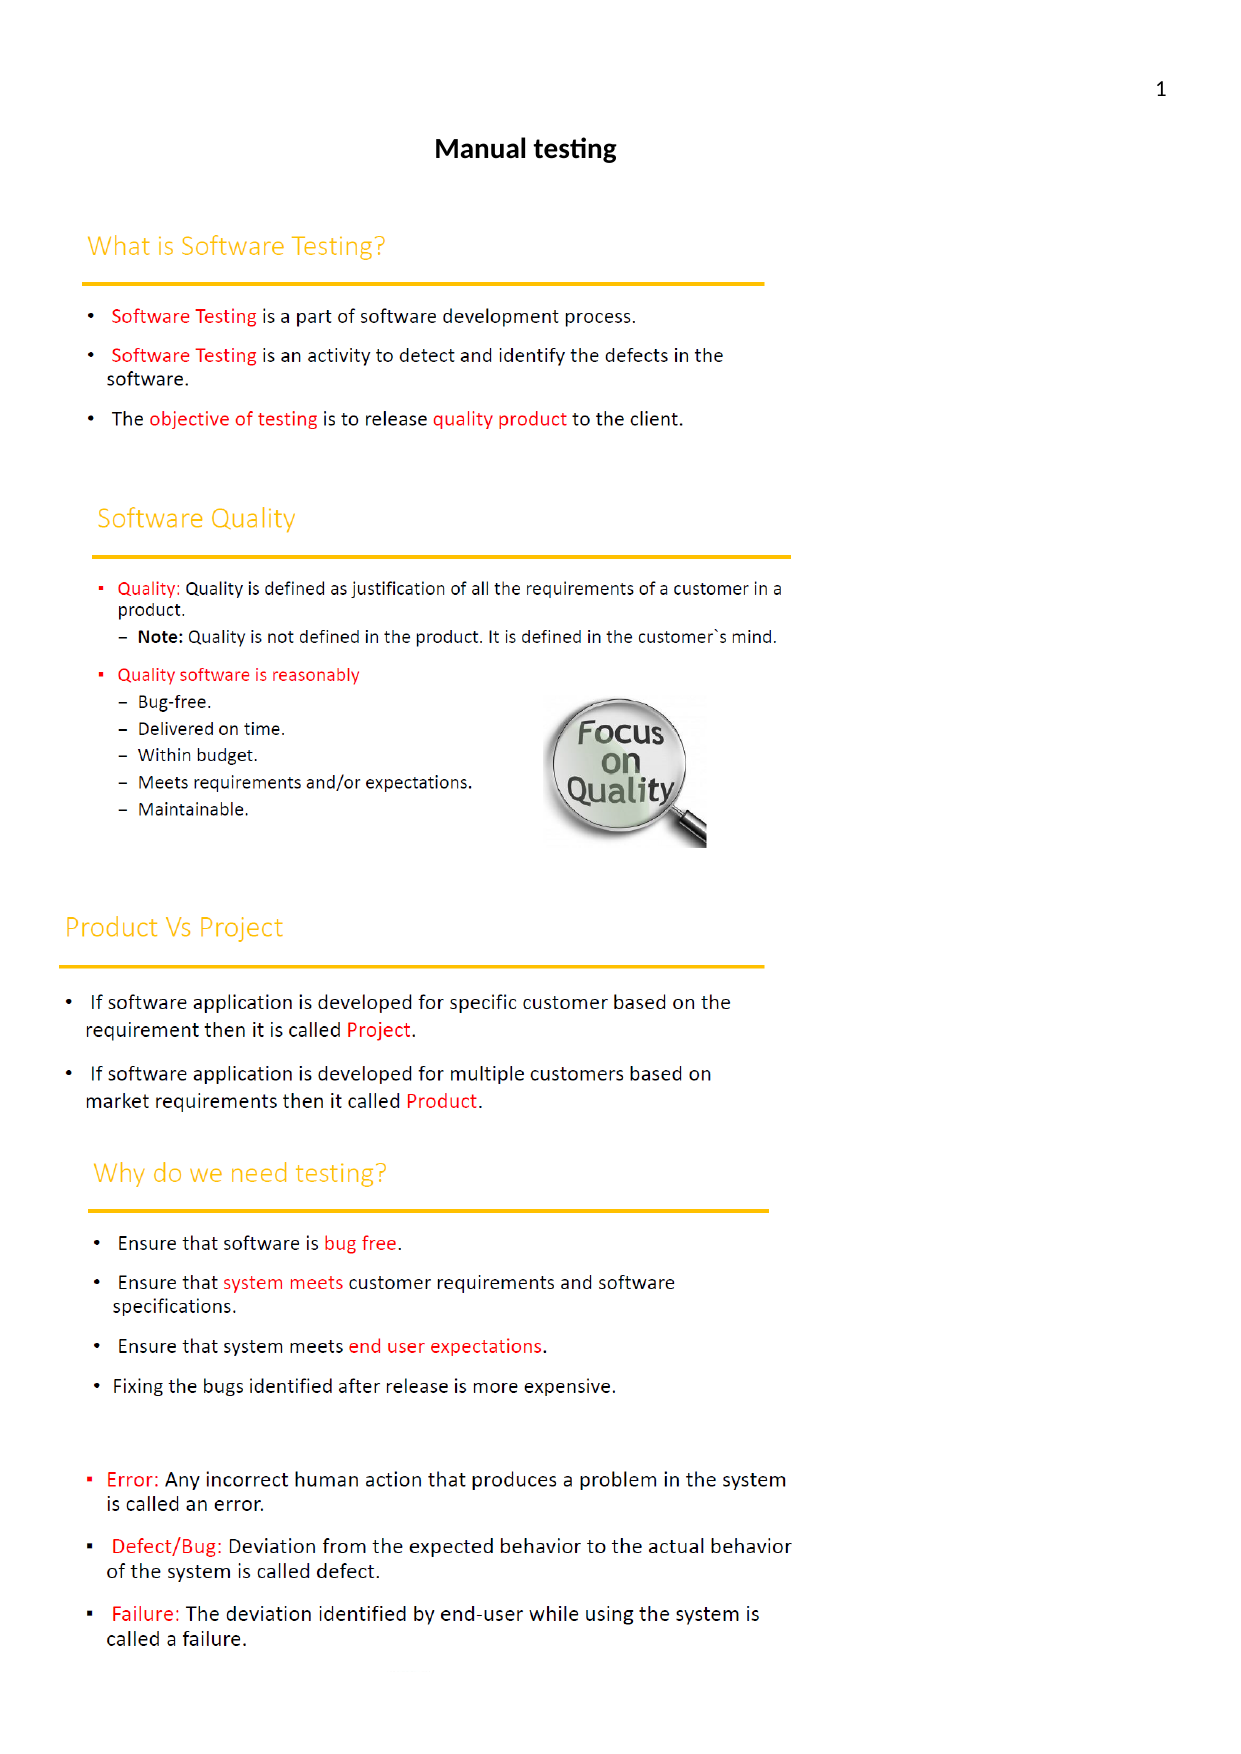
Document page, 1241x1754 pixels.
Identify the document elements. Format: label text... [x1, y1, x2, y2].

picture [78, 234, 784, 473]
text Manual testing [359, 130, 1167, 165]
picture [72, 1468, 813, 1672]
picture [59, 489, 799, 848]
picture [59, 909, 779, 1135]
picture [59, 1151, 811, 1453]
